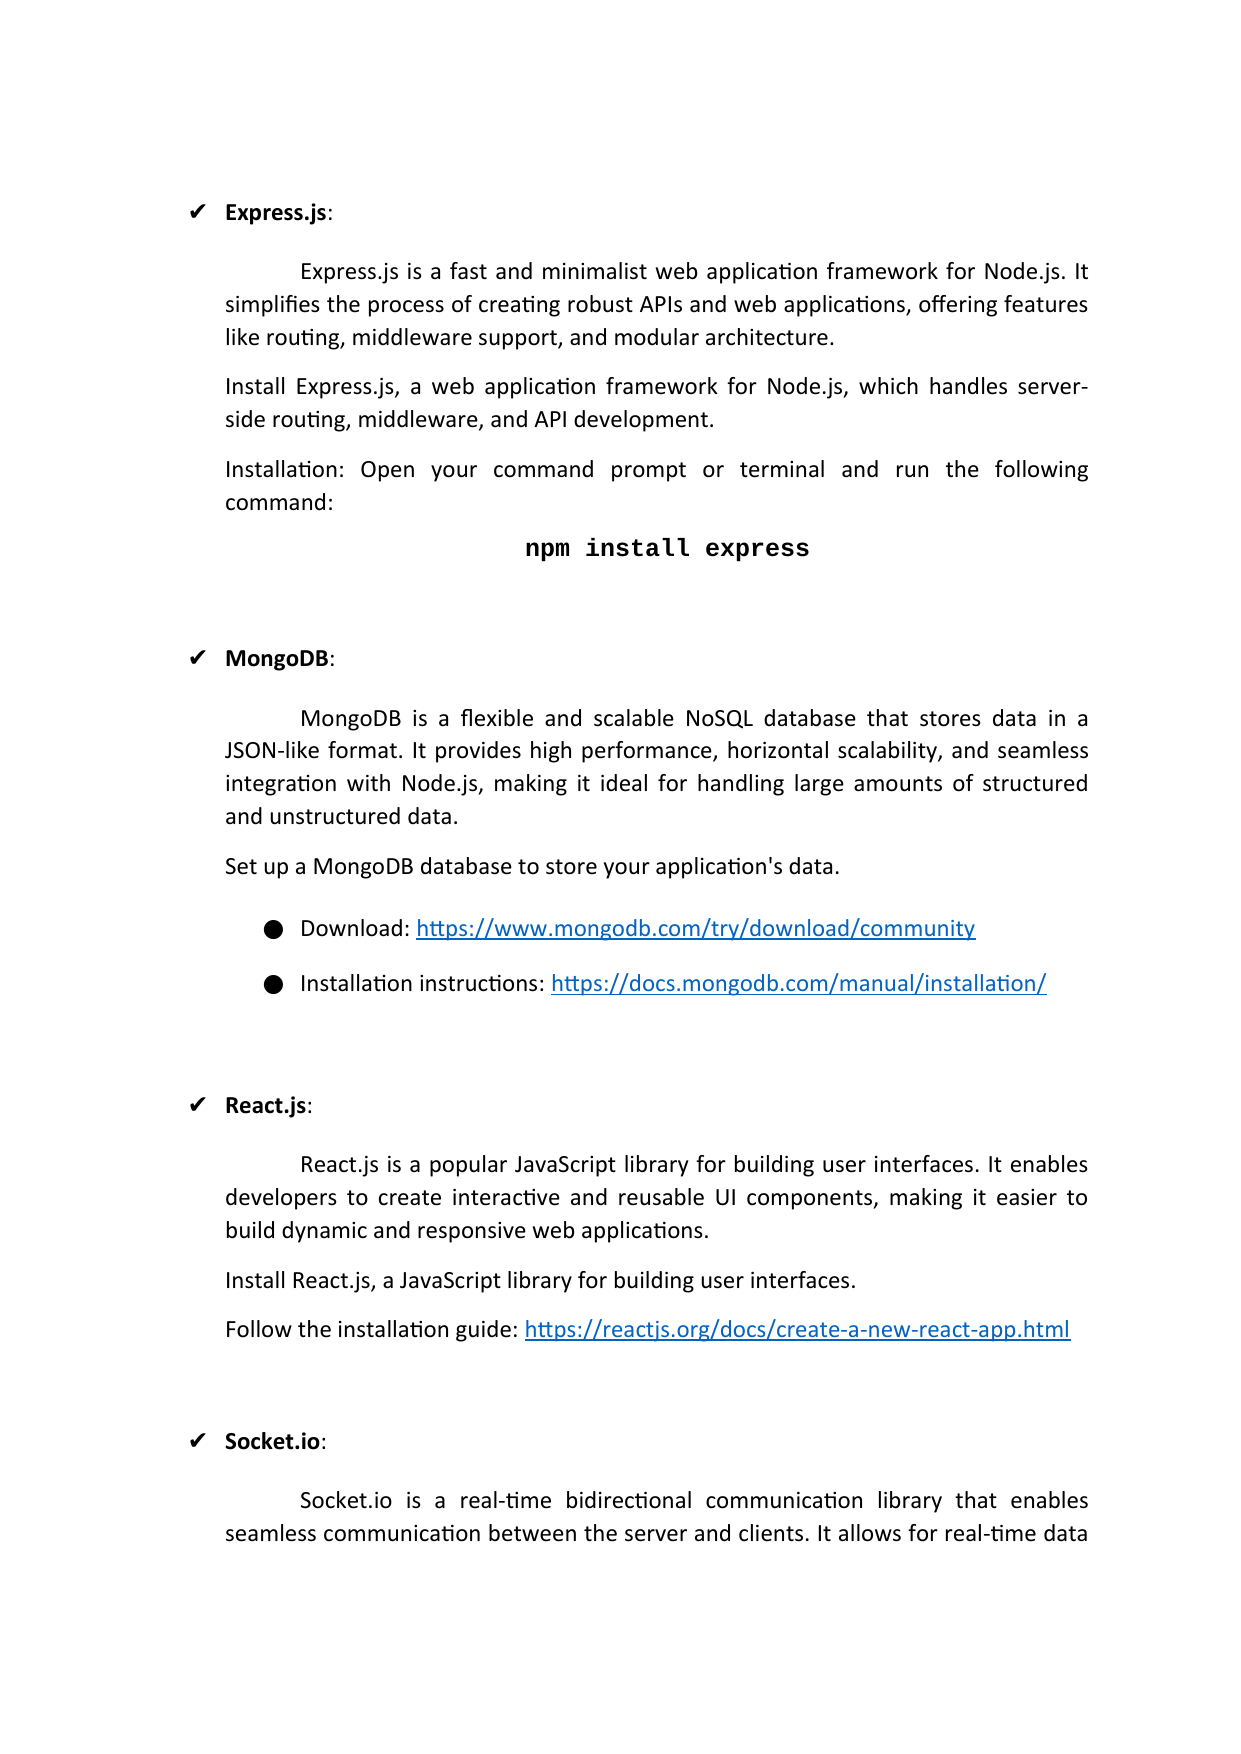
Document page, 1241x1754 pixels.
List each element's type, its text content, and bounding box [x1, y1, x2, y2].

text Follow the installation guide: https://reactjs.org/docs/create-a-new-react-app.html [225, 1313, 1090, 1344]
list React.js: [187, 1076, 1090, 1128]
list Download: https://www.mongodb.com/try/download/community [262, 899, 1090, 951]
text npm install express [450, 535, 1090, 564]
list Express.js: [187, 183, 1090, 234]
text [225, 1484, 1090, 1548]
list Installation instructions: https://docs.mongodb.com/manual/installation/ [262, 955, 1090, 1006]
text MongoDB is a flexible and scalable NoSQL database that stores data in a JSON-like format. It provides high performance, horizontal scalability, and seamless integration with Node.js, making it ideal for handling large amounts of structured and unstructured data. [225, 702, 1090, 831]
text React.js is a popular JavaScript library for building user interfaces. It enables developers to create interactive and reusable UI components, making it easier to build dynamic and responsive web applications. [225, 1148, 1090, 1245]
text Express.js is a fast and minimalist web application framework for Node.js. It simplifies the process of creating robust APIs and web applications, offering features like routing, middleware support, and modular architecture. [225, 255, 1090, 351]
text Install Express.js, a web application framework for Node.js, which handles server-side routing, middleware, and API development. [225, 370, 1090, 434]
list Socket.io: [187, 1413, 1090, 1464]
list MongoDB: [187, 630, 1090, 681]
text Set up a MongoDB database to store your application's data. [225, 850, 1090, 881]
text Installation: Open your command prompt or terminal and run the following command: [225, 453, 1090, 516]
text Install React.js, a JavaScript library for building user interfaces. [225, 1264, 1090, 1294]
